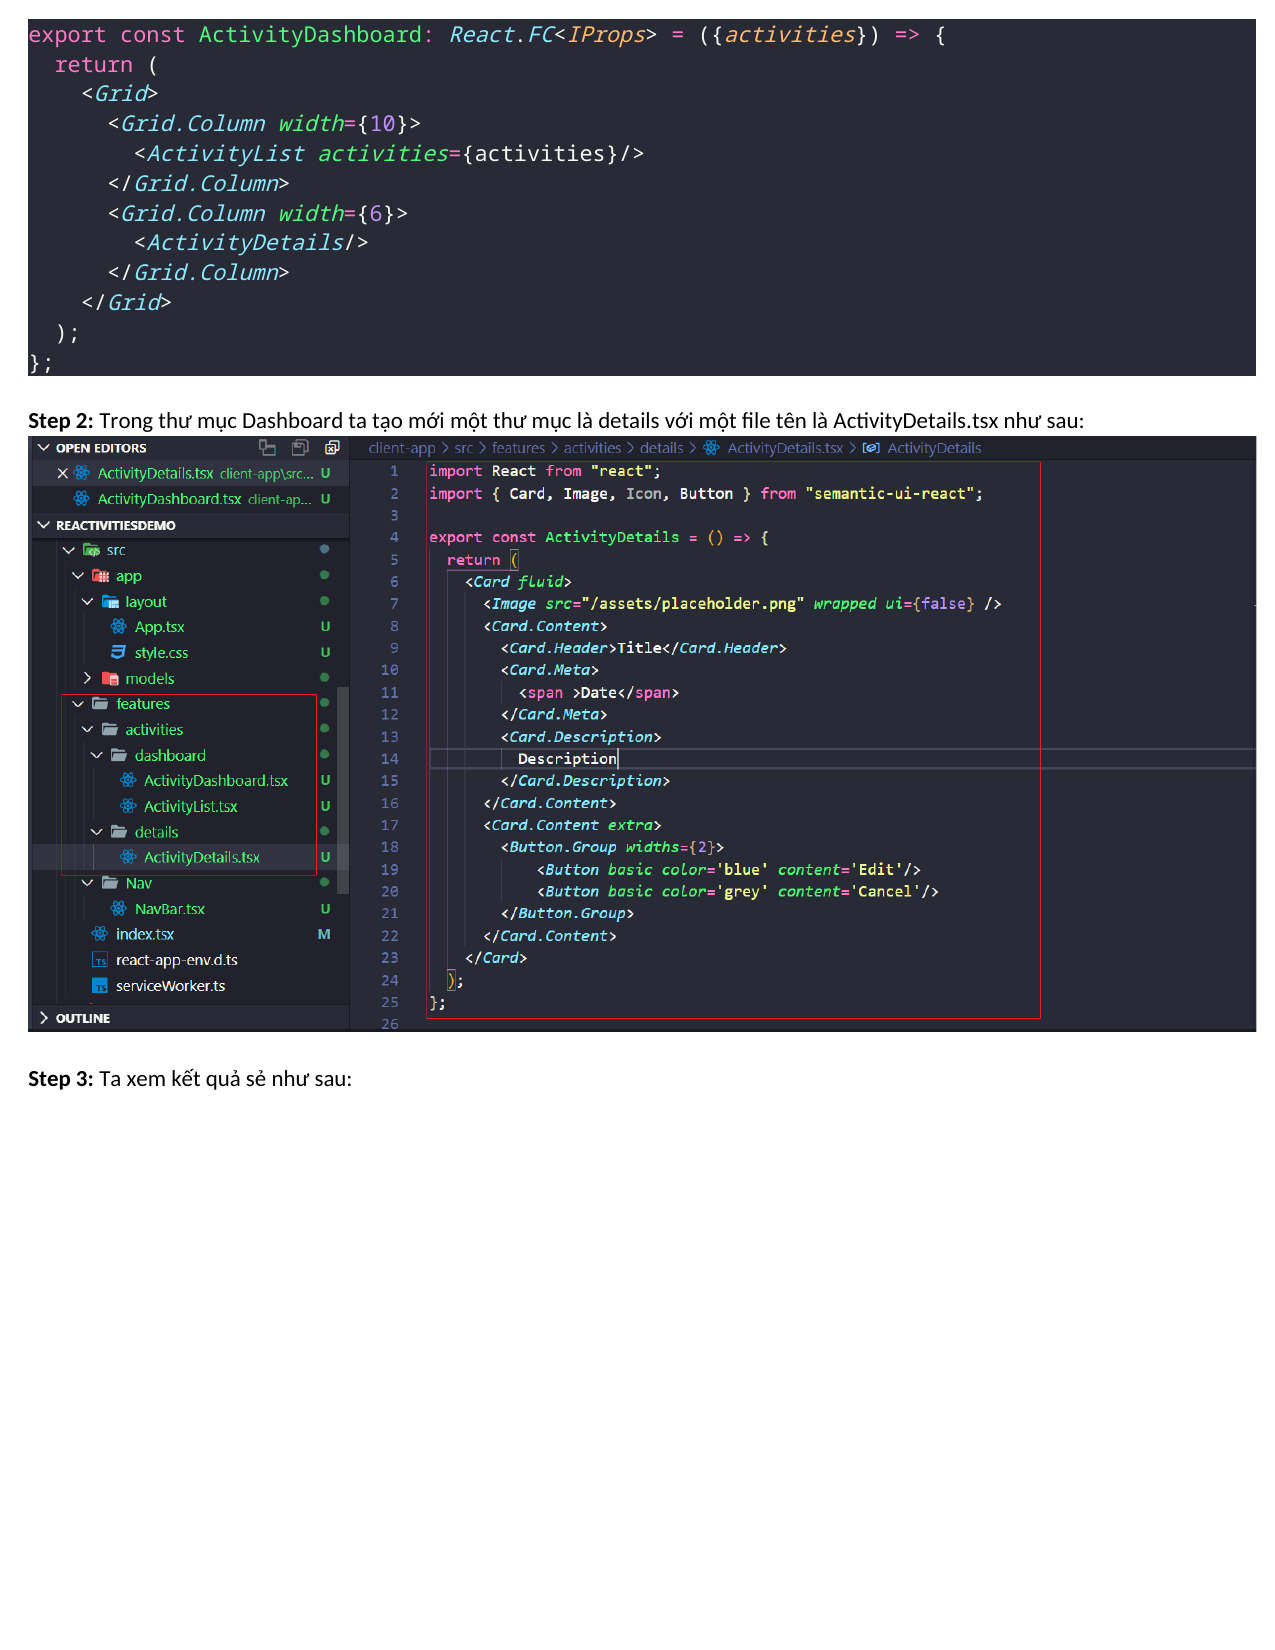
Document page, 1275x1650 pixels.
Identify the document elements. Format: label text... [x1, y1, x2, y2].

text </Grid> [28, 287, 1256, 317]
picture [28, 436, 1257, 1032]
text <Grid> [28, 78, 1256, 108]
text <ActivityList activities={activities}/> [28, 138, 1256, 168]
text ); [28, 317, 1256, 346]
text export const ActivityDashboard: React.FC<IProps> = ({activities}) => { [28, 19, 1256, 48]
text }; [28, 346, 1256, 376]
text return ( [28, 48, 1256, 78]
text Step 3: Ta xem kết quả sẻ như sau: [28, 1064, 1256, 1092]
text </Grid.Column> [28, 168, 1256, 197]
text </Grid.Column> [28, 257, 1256, 287]
text <ActivityDetails/> [28, 227, 1256, 257]
text <Grid.Column width={6}> [28, 197, 1256, 227]
text <Grid.Column width={10}> [28, 108, 1256, 138]
text Step 2: Trong thư mục Dashboard ta tạo mới một thư mục là details với một file tên là ActivityDetails.tsx như sau: [28, 406, 1256, 434]
